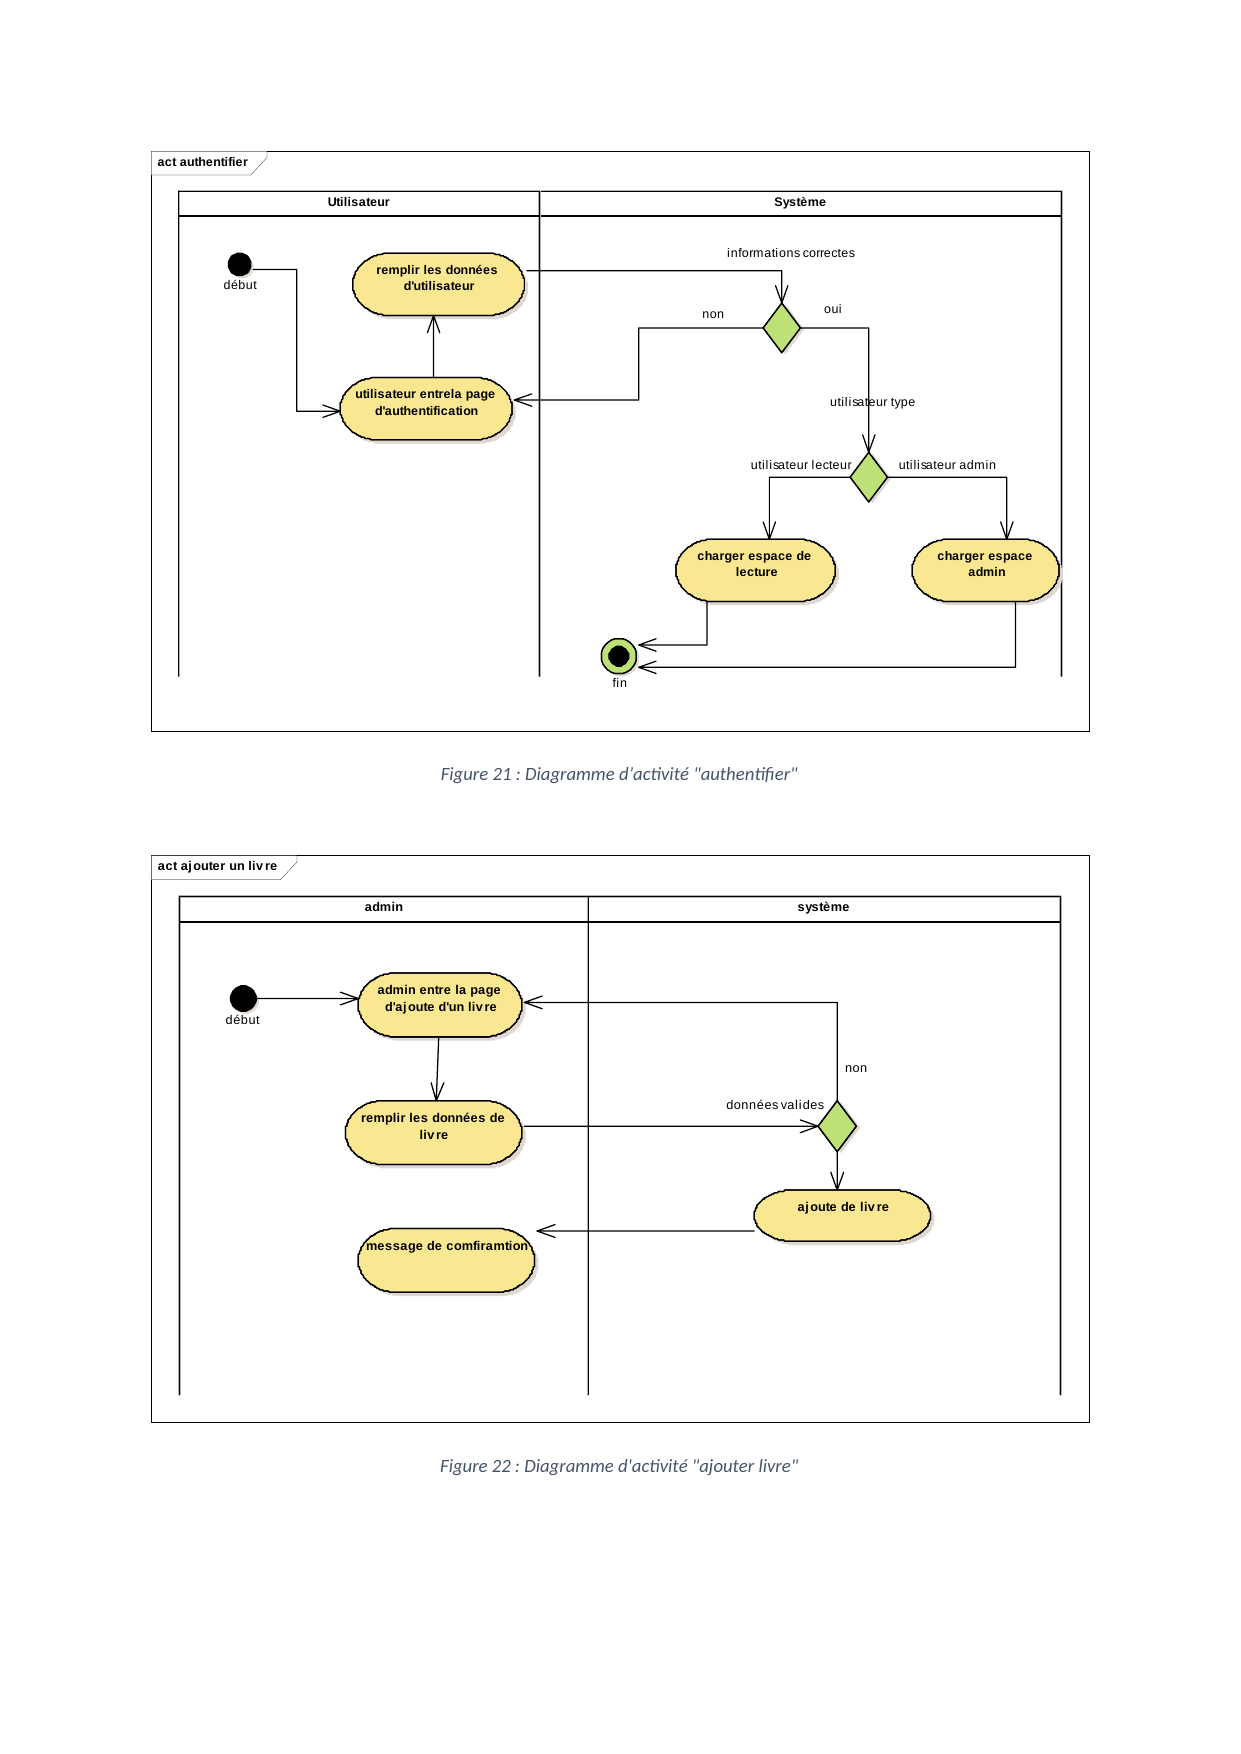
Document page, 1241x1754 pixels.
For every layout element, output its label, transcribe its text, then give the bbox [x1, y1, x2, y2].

text Figure 21 : Diagramme d’activité "authentifier" [148, 762, 1093, 785]
text Figure 22 : Diagramme d'activité "ajouter livre" [148, 1454, 1093, 1477]
